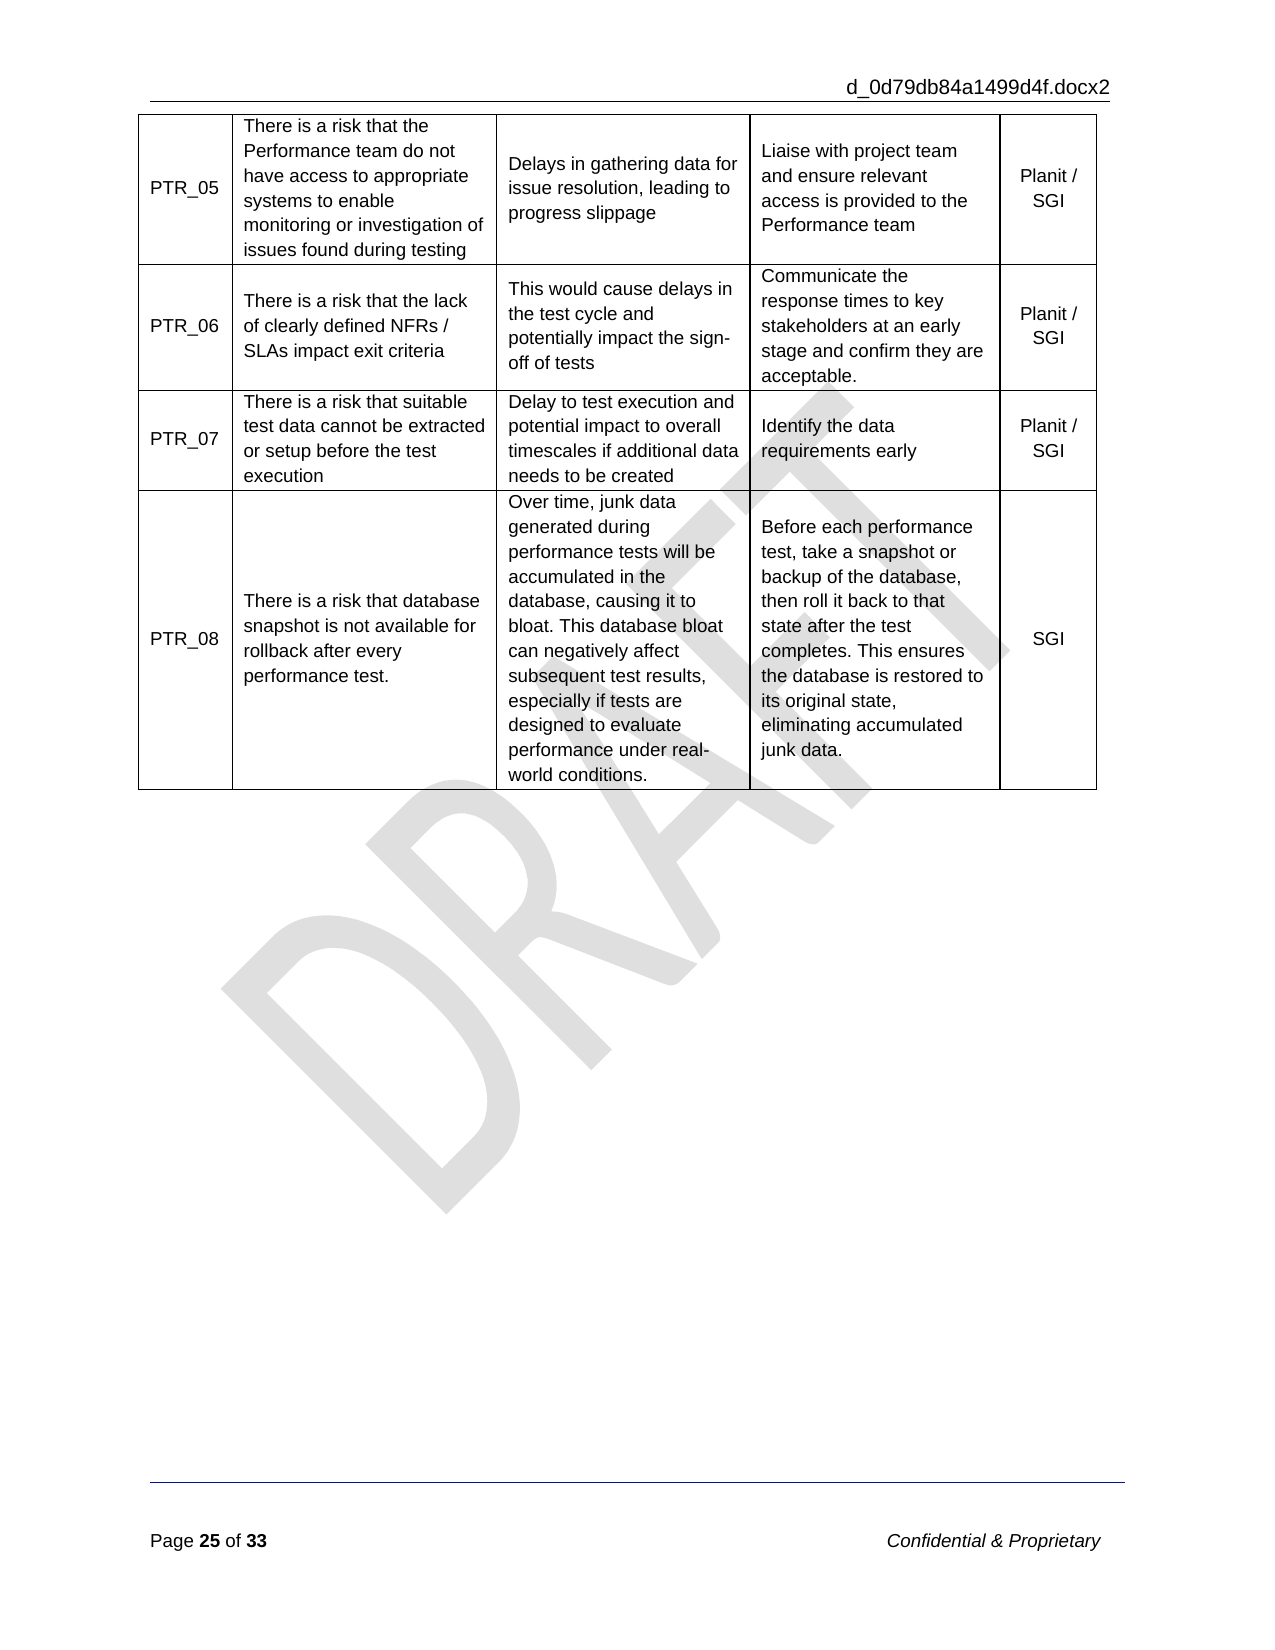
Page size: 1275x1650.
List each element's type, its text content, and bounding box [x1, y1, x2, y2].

table_cell Planit / SGI [1001, 391, 1096, 490]
table_cell Delay to test execution and potential impact to overall timescales if additional data needs to be created [497, 391, 749, 490]
table_cell Liaise with project team and ensure relevant access is provided to the Performance team [751, 115, 999, 264]
table_cell There is a risk that database snapshot is not available for rollback after every performance test. [233, 491, 496, 789]
table_cell Over time, junk data generated during performance tests will be accumulated in the database, causing it to bloat. This database bloat can negatively affect subsequent test results, especially if tests are designed to evaluate performance under real-world conditions. [497, 491, 749, 789]
table_cell PTR_06 [139, 265, 232, 389]
table_cell Planit / SGI [1001, 265, 1096, 389]
table_cell Identify the data requirements early [751, 391, 999, 490]
table_cell There is a risk that the lack of clearly defined NFRs / SLAs impact exit criteria [233, 265, 496, 389]
table_cell This would cause delays in the test cycle and potentially impact the sign-off of tests [497, 265, 749, 389]
table_cell PTR_07 [139, 391, 232, 490]
table_cell Planit / SGI [1001, 115, 1096, 264]
table_cell Communicate the response times to key stakeholders at an early stage and confirm they are acceptable. [751, 265, 999, 389]
table_cell SGI [1001, 491, 1096, 789]
table_cell PTR_05 [139, 115, 232, 264]
table_cell PTR_08 [139, 491, 232, 789]
table_cell There is a risk that suitable test data cannot be extracted or setup before the test execution [233, 391, 496, 490]
table_cell There is a risk that the Performance team do not have access to appropriate systems to enable monitoring or investigation of issues found during testing [233, 115, 496, 264]
table_cell Delays in gathering data for issue resolution, leading to progress slippage [497, 115, 749, 264]
table_cell Before each performance test, take a snapshot or backup of the database, then roll it back to that state after the test completes. This ensures the database is restored to its original state, eliminating accumulated junk data. [751, 491, 999, 789]
